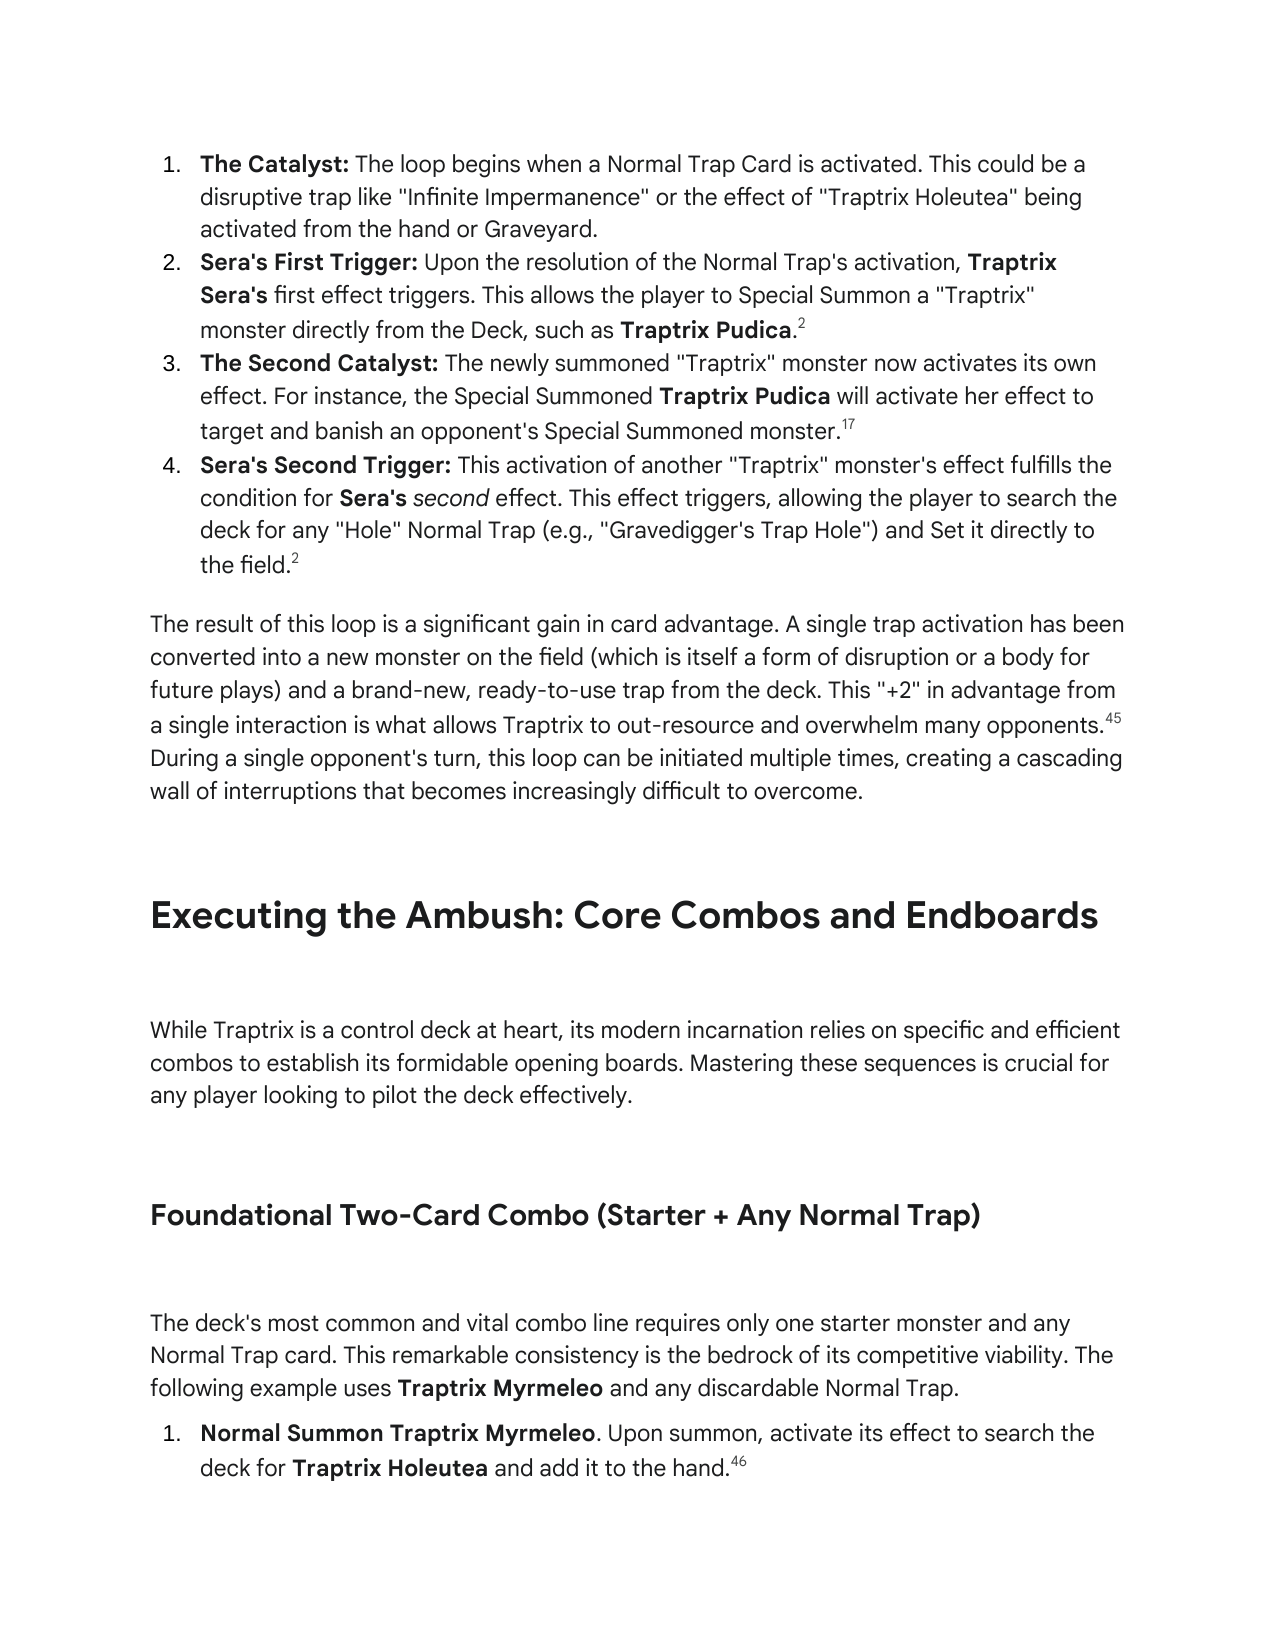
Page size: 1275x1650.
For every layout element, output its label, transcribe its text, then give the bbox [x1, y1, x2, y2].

text The result of this loop is a significant gain in card advantage. A single trap activation has been converted into a new monster on the field (which is itself a form of disruption or a body for future plays) and a brand-new, ready-to-use trap from the deck. This "+2" in advantage from a single interaction is what allows Traptrix to out-resource and overwhelm many opponents.45 During a single opponent's turn, this loop can be initiated multiple times, creating a cascading wall of interruptions that becomes increasingly difficult to overcome. [150, 611, 1125, 806]
list The Catalyst: The loop begins when a Normal Trap Card is activated. This could be a disruptive trap like "Infinite Impermanence" or the effect of "Traptrix Holeutea" being activated from the hand or Graveyard. [162, 150, 1125, 244]
list Normal Summon Traptrix Myrmeleo. Upon summon, activate its effect to search the deck for Traptrix Holeutea and add it to the hand.46 [162, 1419, 1125, 1484]
text The deck's most common and vital combo line requires only one starter monster and any Normal Trap card. This remarkable consistency is the bedrock of its competitive viability. The following example uses Traptrix Myrmeleo and any discardable Normal Trap. [150, 1309, 1125, 1403]
subtitle Foundational Two-Card Combo (Starter + Any Normal Trap) [150, 1197, 1125, 1234]
subtitle Executing the Ambush: Core Combos and Endboards [150, 892, 1125, 939]
text While Traptrix is a control deck at heart, its modern incarnation relies on specific and efficient combos to establish its formidable opening boards. Mastering these sequences is crucial for any player looking to pilot the deck effectively. [150, 1016, 1125, 1110]
list Sera's First Trigger: Upon the resolution of the Normal Trap's activation, Traptrix Sera's first effect triggers. This allows the player to Special Summon a "Traptrix" monster directly from the Deck, such as Traptrix Pudica.2 [162, 248, 1125, 345]
list Sera's Second Trigger: This activation of another "Traptrix" monster's effect fulfills the condition for Sera's second effect. This effect triggers, allowing the player to search the deck for any "Hole" Normal Trap (e.g., "Gravedigger's Trap Hole") and Set it directly to the field.2 [162, 451, 1125, 581]
list The Second Catalyst: The newly summoned "Traptrix" monster now activates its own effect. For instance, the Special Summoned Traptrix Pudica will activate her effect to target and banish an opponent's Special Summoned monster.17 [162, 350, 1125, 447]
